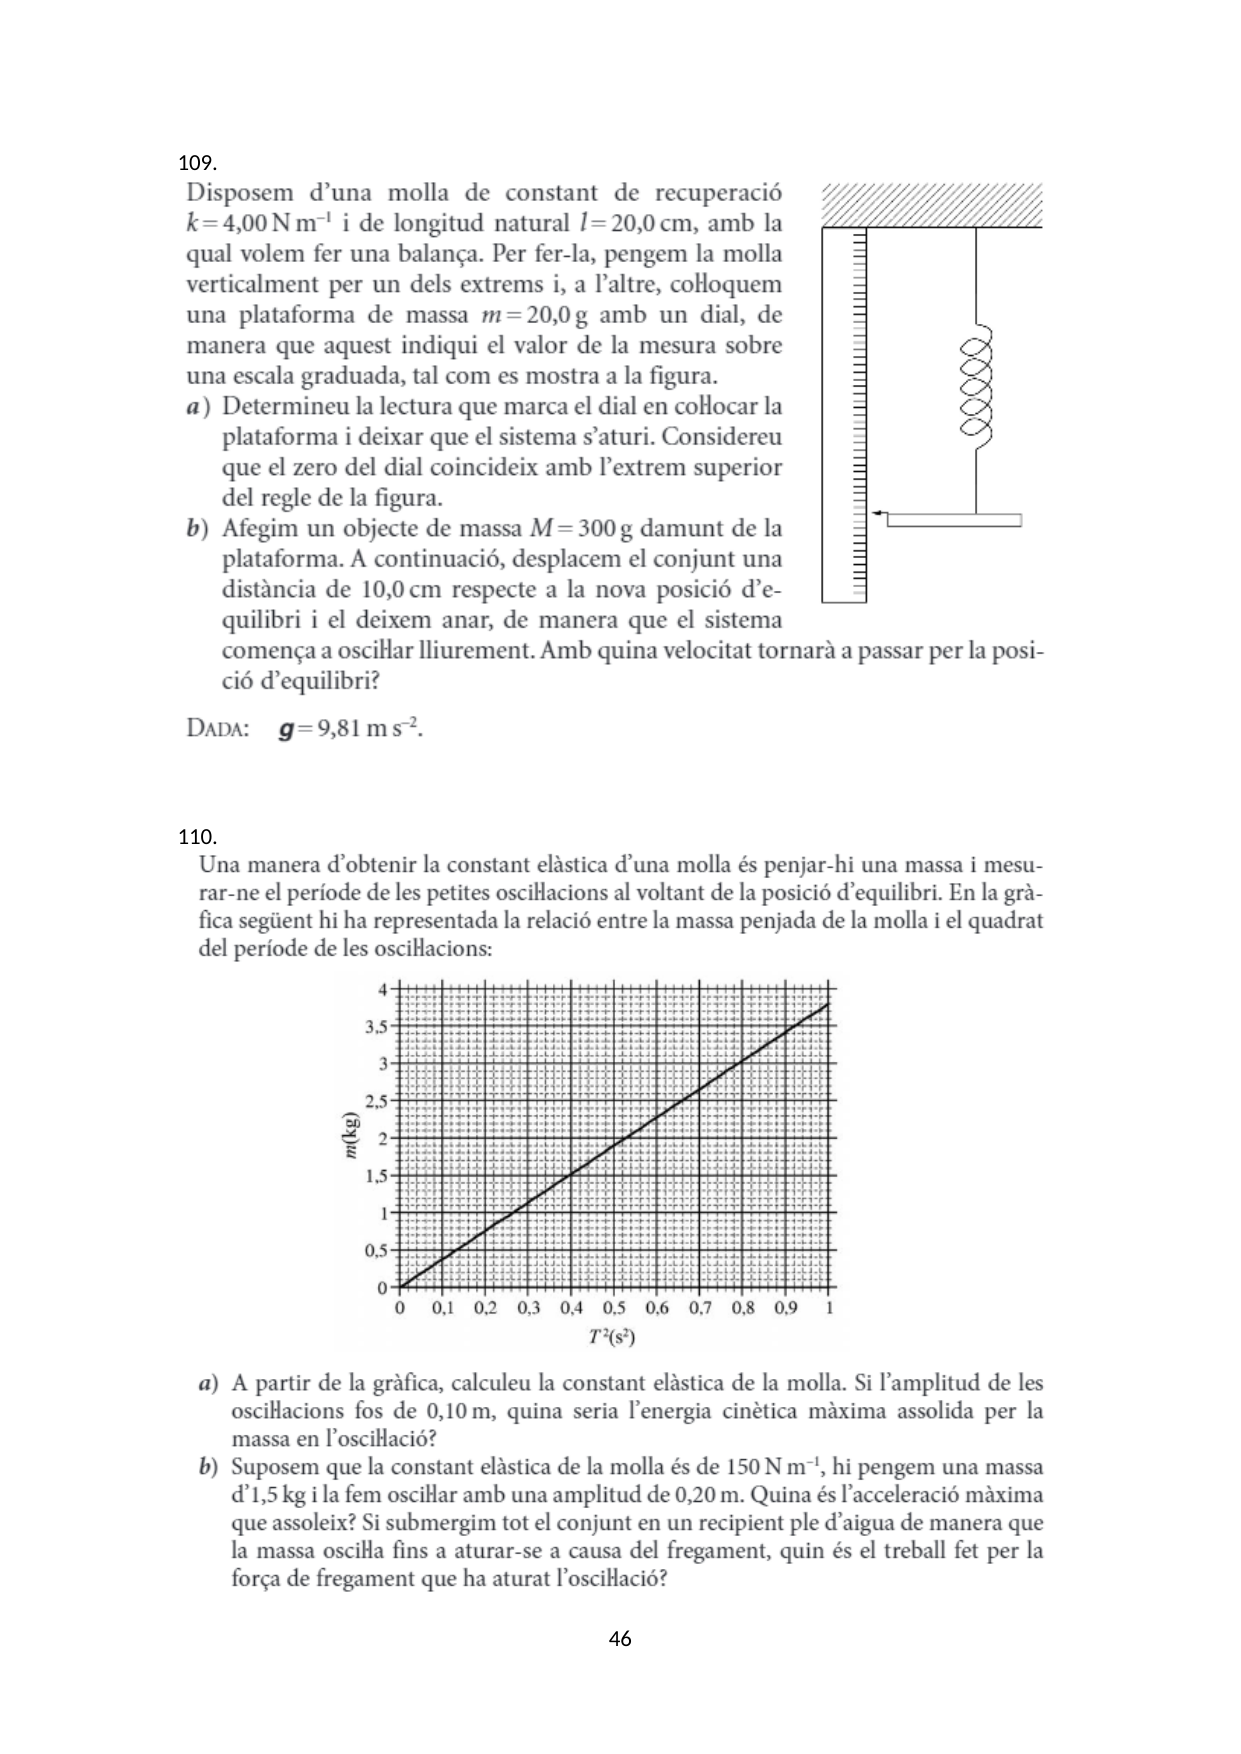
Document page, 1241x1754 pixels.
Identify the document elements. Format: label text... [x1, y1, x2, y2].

text 109. [177, 148, 1063, 175]
picture [177, 175, 1063, 767]
text 110. [177, 822, 1063, 850]
picture [177, 850, 1063, 1596]
